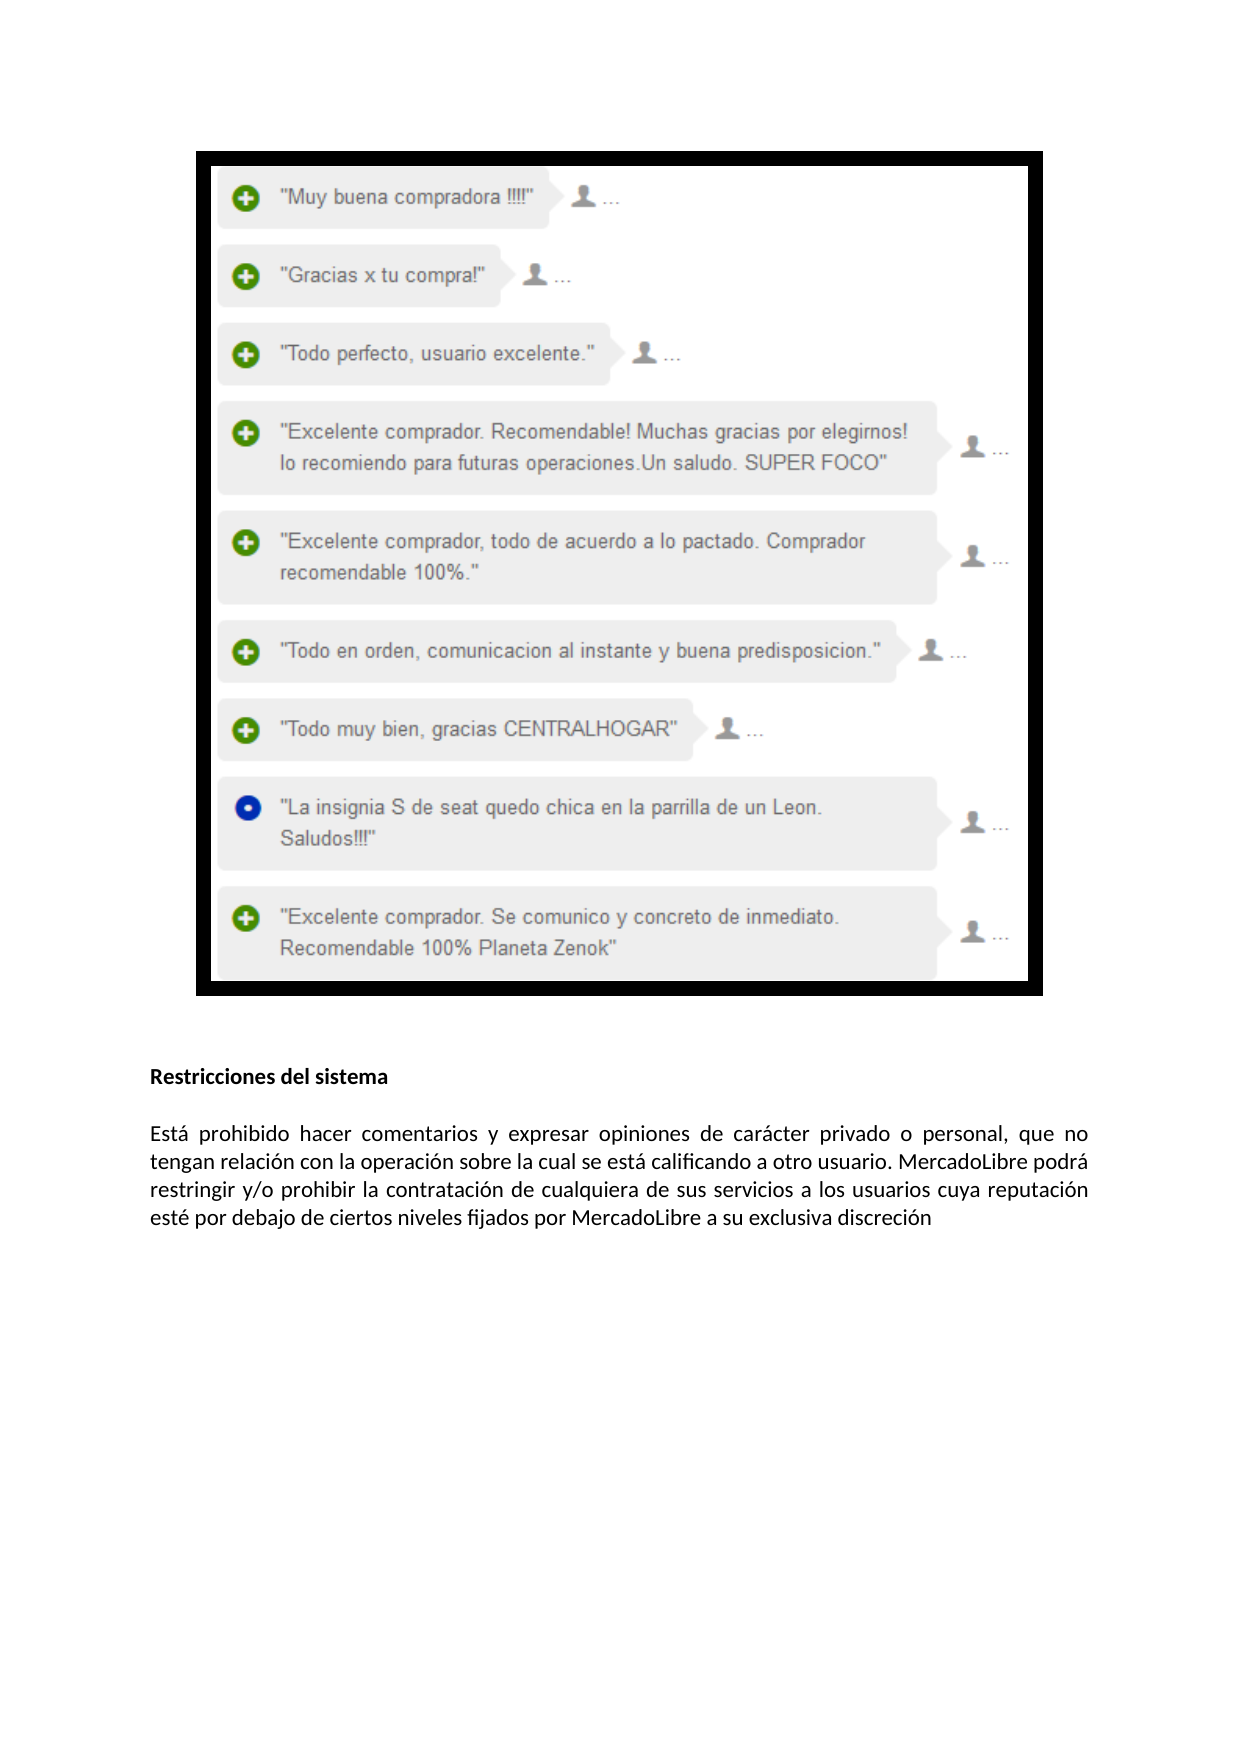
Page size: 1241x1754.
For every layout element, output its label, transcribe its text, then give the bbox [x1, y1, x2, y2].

text Está prohibido hacer comentarios y expresar opiniones de carácter privado o personal, que no tengan relación con la operación sobre la cual se está calificando a otro usuario. MercadoLibre podrá restringir y/o prohibir la contratación de cualquiera de sus servicios a los usuarios cuya reputación esté por debajo de ciertos niveles fijados por MercadoLibre a su exclusiva discreción [150, 1119, 1090, 1231]
picture [211, 166, 1028, 981]
text Restricciones del sistema [150, 1062, 1090, 1090]
